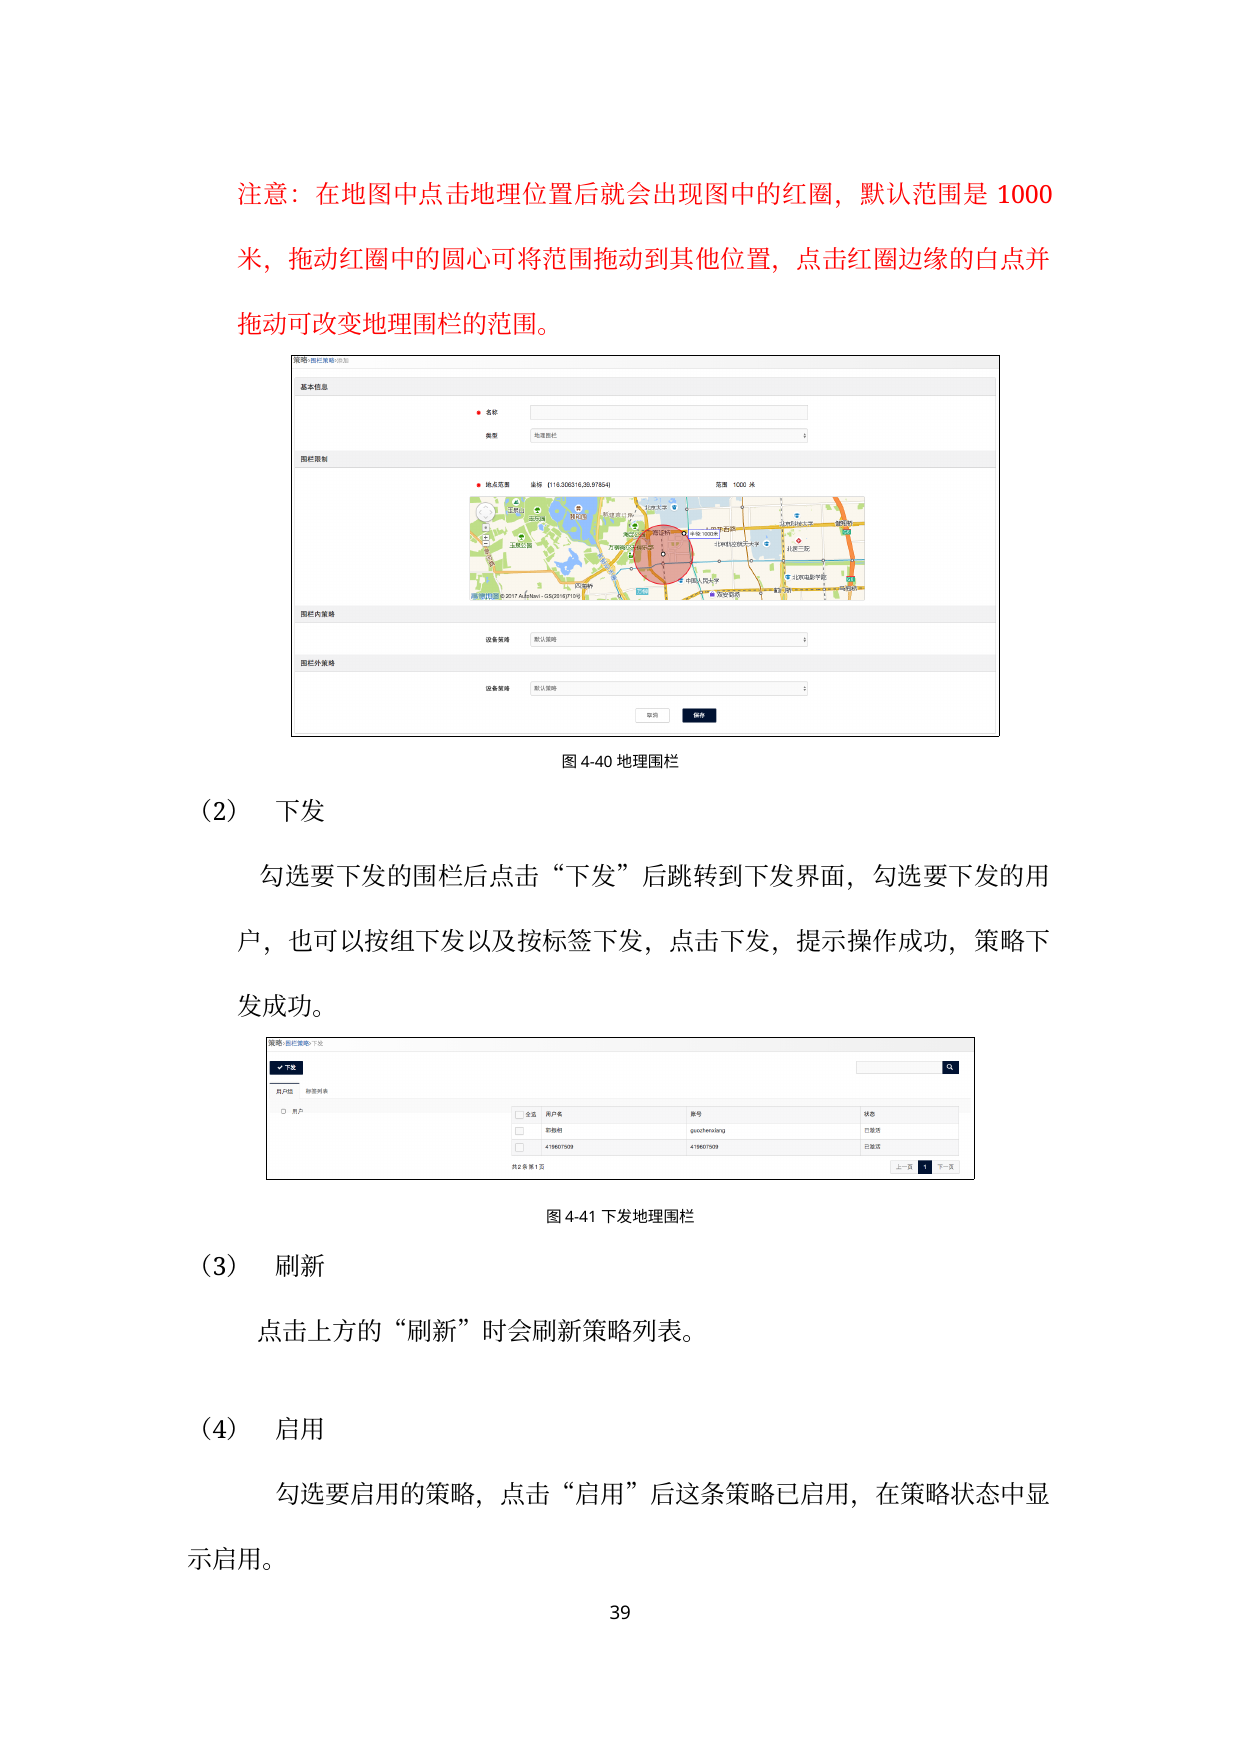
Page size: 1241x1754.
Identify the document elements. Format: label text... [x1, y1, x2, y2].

list 勾选要下发的围栏后点击“下发”后跳转到下发界面，勾选要下发的用户，也可以按组下发以及按标签下发，点击下发，提示操作成功，策略下发成功。 [237, 842, 1053, 1037]
text 图 4-40 地理围栏 [187, 745, 1053, 777]
list 点击上方的“刷新”时会刷新策略列表。 [237, 1297, 1053, 1362]
text 图 4-41 下发地理围栏 [187, 1200, 1053, 1232]
list 刷新 [187, 1232, 1053, 1297]
list 下发 [187, 777, 1053, 842]
text 勾选要启用的策略，点击“启用”后这条策略已启用，在策略状态中显示启用。 [187, 1460, 1053, 1590]
picture [267, 1038, 974, 1179]
list 启用 [187, 1395, 1053, 1460]
list 注意：在地图中点击地理位置后就会出现图中的红圈，默认范围是1000米，拖动红圈中的圆心可将范围拖动到其他位置，点击红圈边缘的白点并拖动可改变地理围栏的范围。 [237, 160, 1053, 355]
picture [292, 356, 999, 736]
